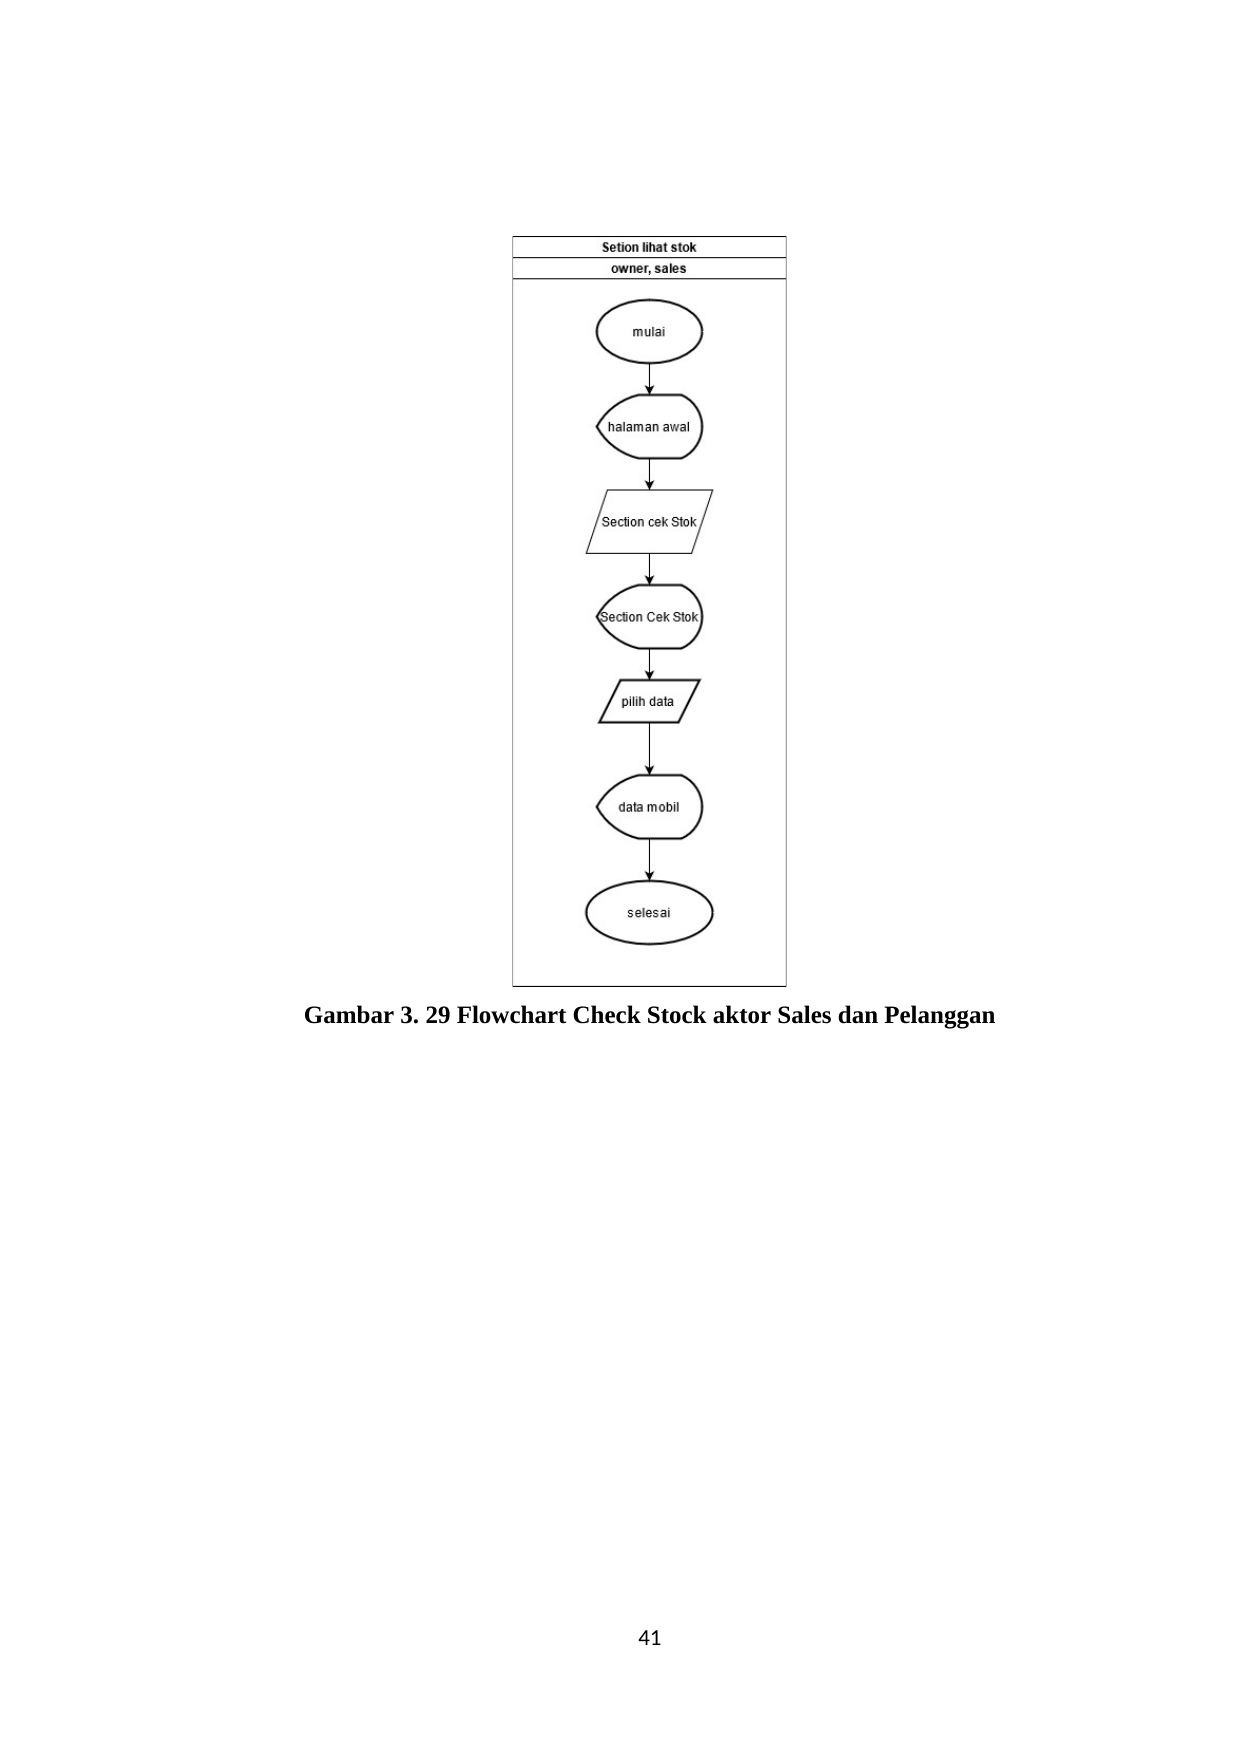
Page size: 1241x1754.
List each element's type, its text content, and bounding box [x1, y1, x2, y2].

picture [512, 236, 787, 987]
text Gambar 3. 29 Flowchart Check Stock aktor Sales dan Pelanggan [236, 1000, 1063, 1029]
